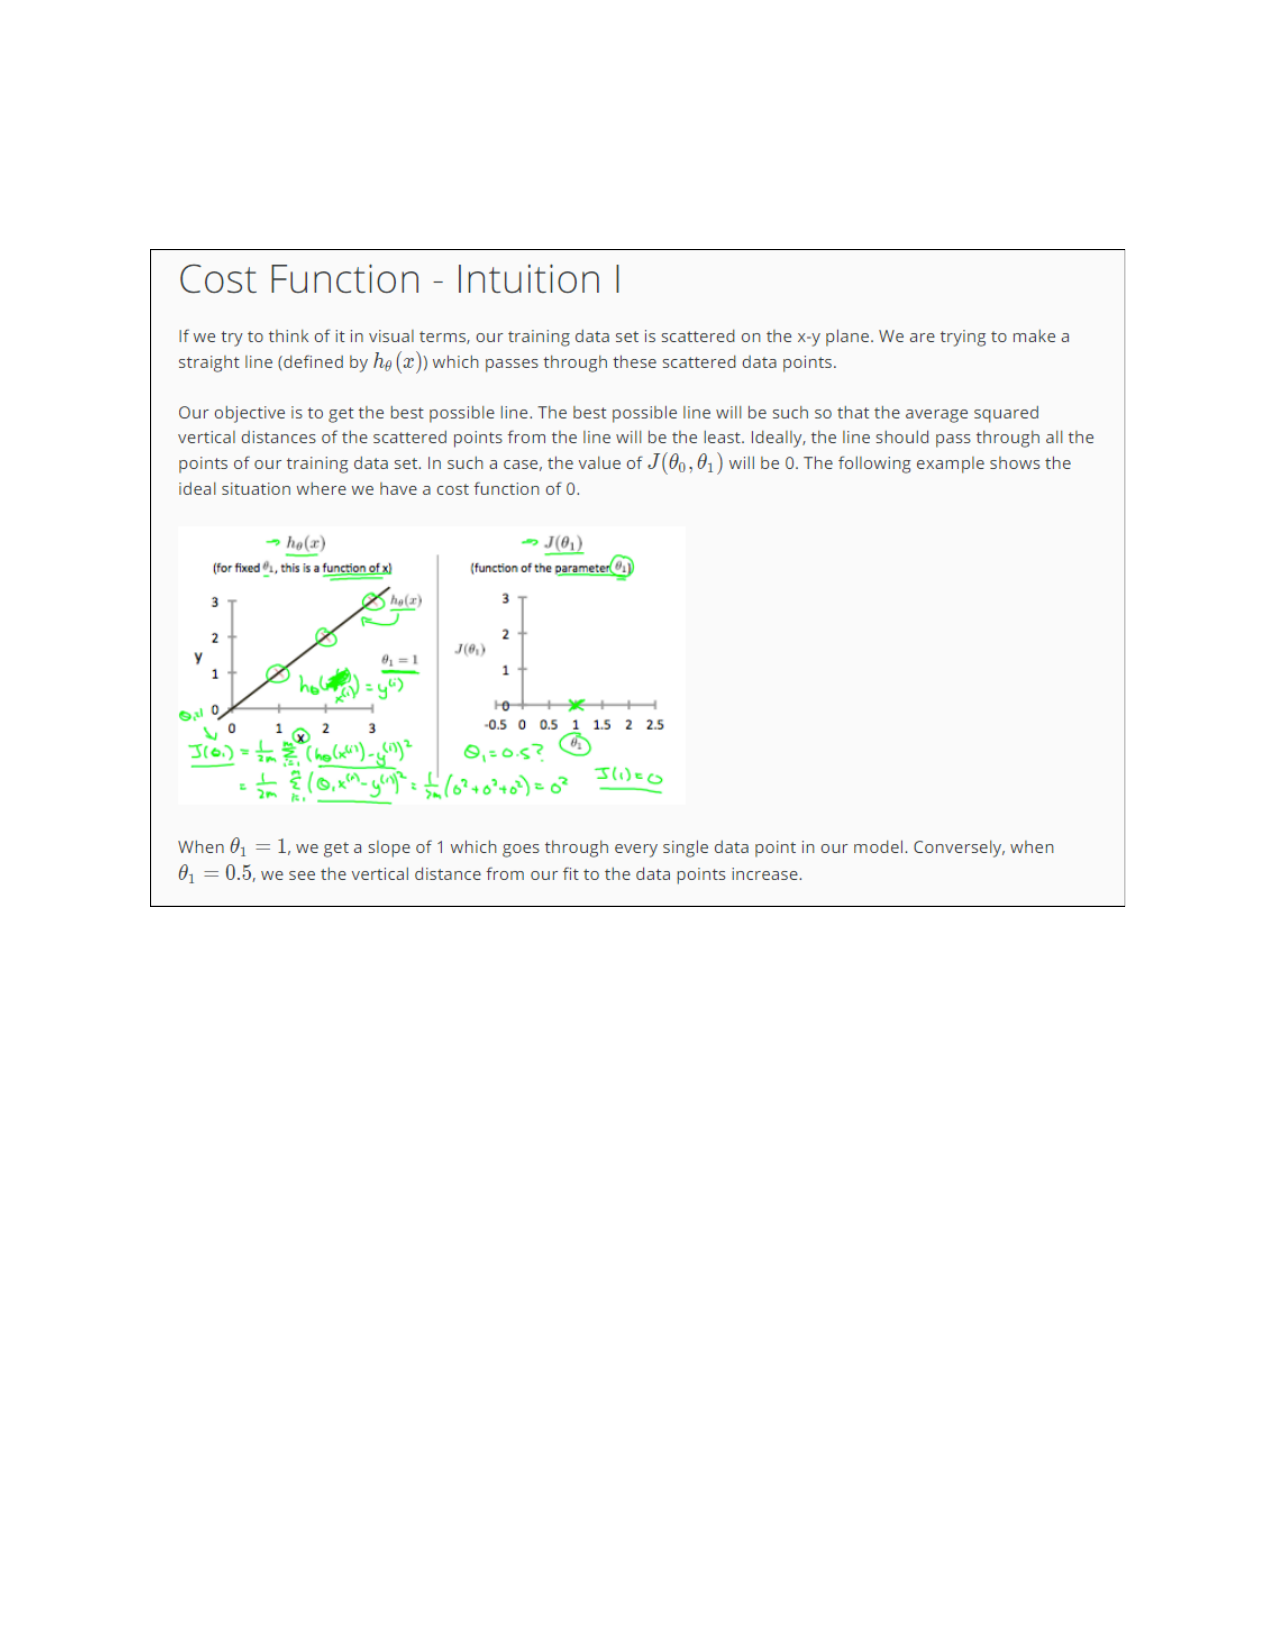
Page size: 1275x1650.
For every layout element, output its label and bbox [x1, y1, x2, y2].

picture [150, 249, 1125, 907]
